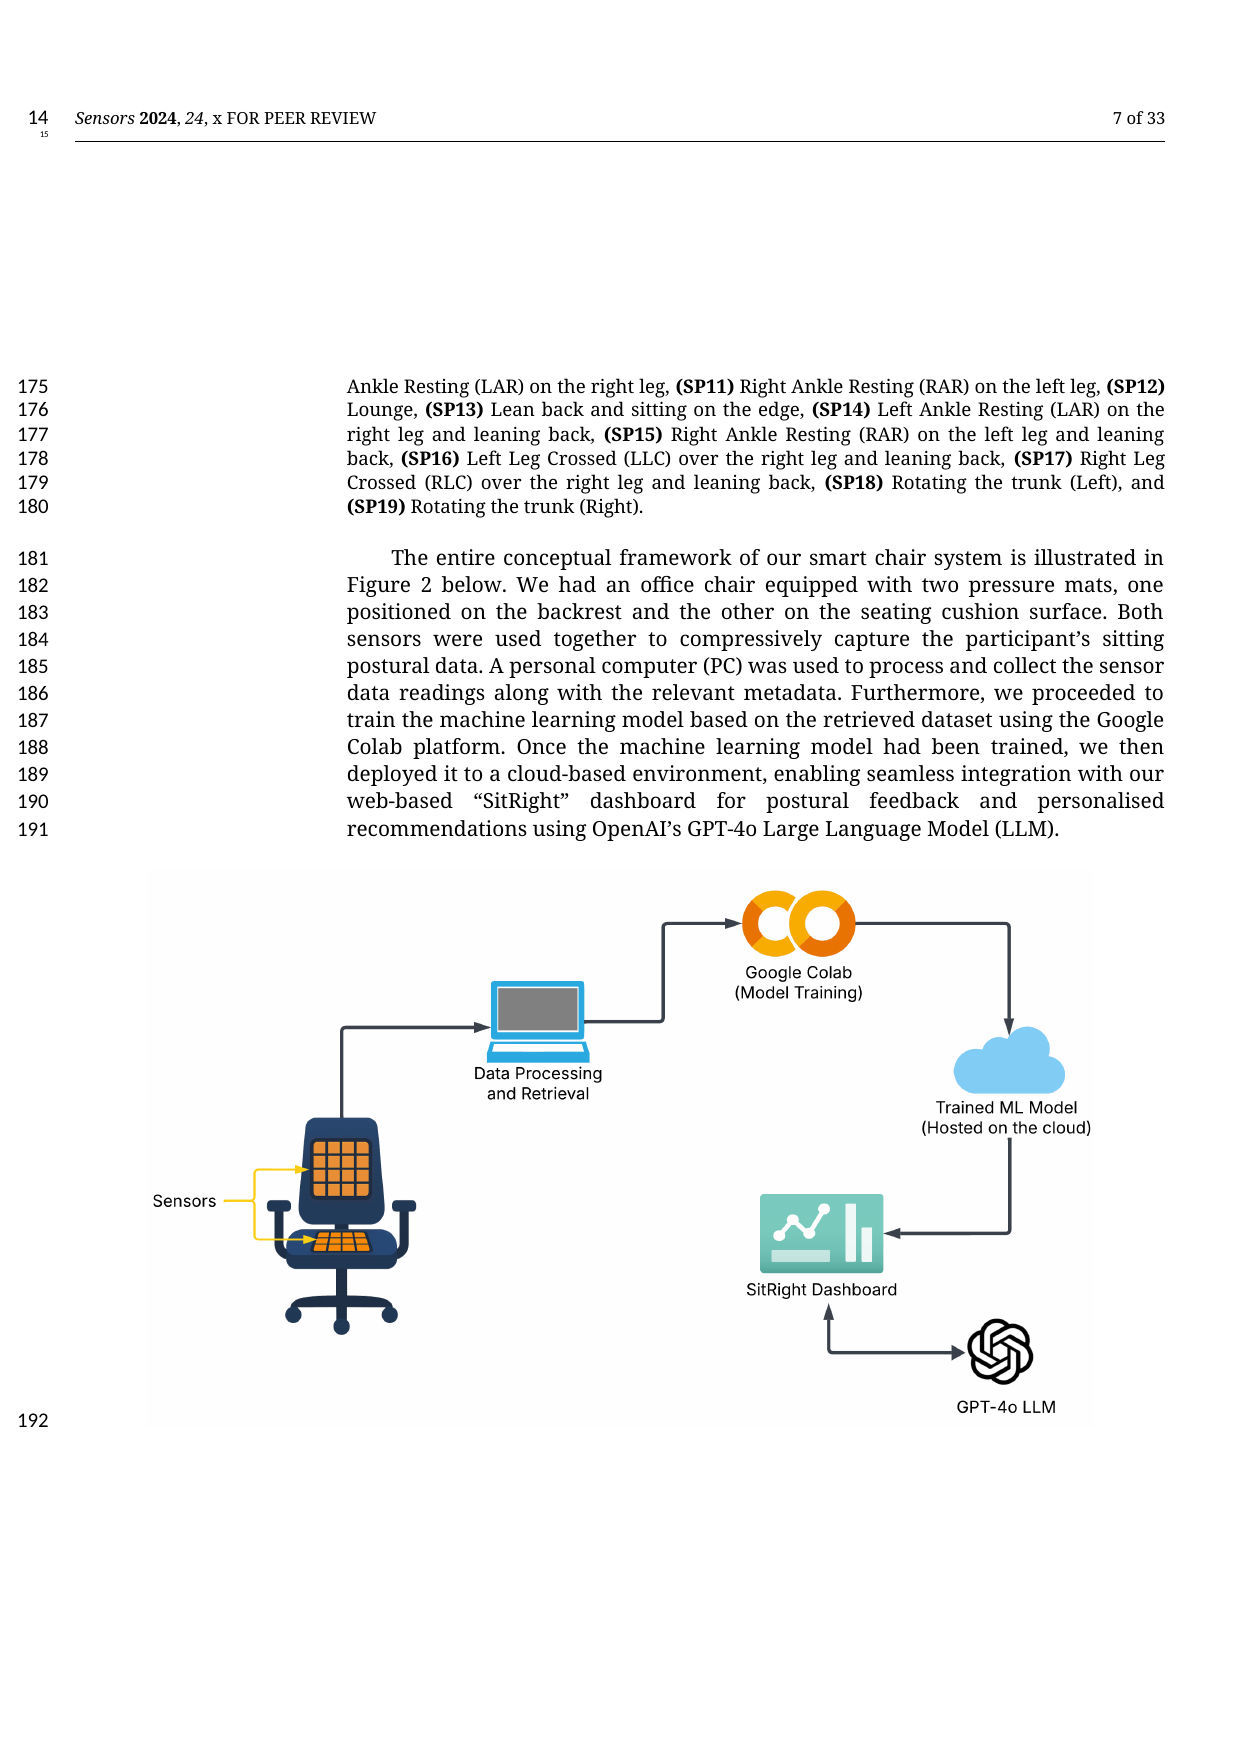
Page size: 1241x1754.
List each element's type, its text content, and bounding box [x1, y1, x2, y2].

text The entire conceptual framework of our smart chair system is illustrated in Figure 2 below. We had an office chair equipped with two pressure mats, one positioned on the backrest and the other on the seating cushion surface. Both sensors were used together to compressively capture the participant’s sitting postural data. A personal computer (PC) was used to process and collect the sensor data readings along with the relevant metadata. Furthermore, we proceeded to train the machine learning model based on the retrieved dataset using the Google Colab platform. Once the machine learning model had been trained, we then deployed it to a cloud-based environment, enabling seamless integration with our web-based “SitRight” dashboard for postural feedback and personalised recommendations using OpenAI’s GPT-4o Large Language Model (LLM). [347, 544, 1165, 842]
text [347, 374, 1165, 519]
picture [145, 867, 1095, 1427]
